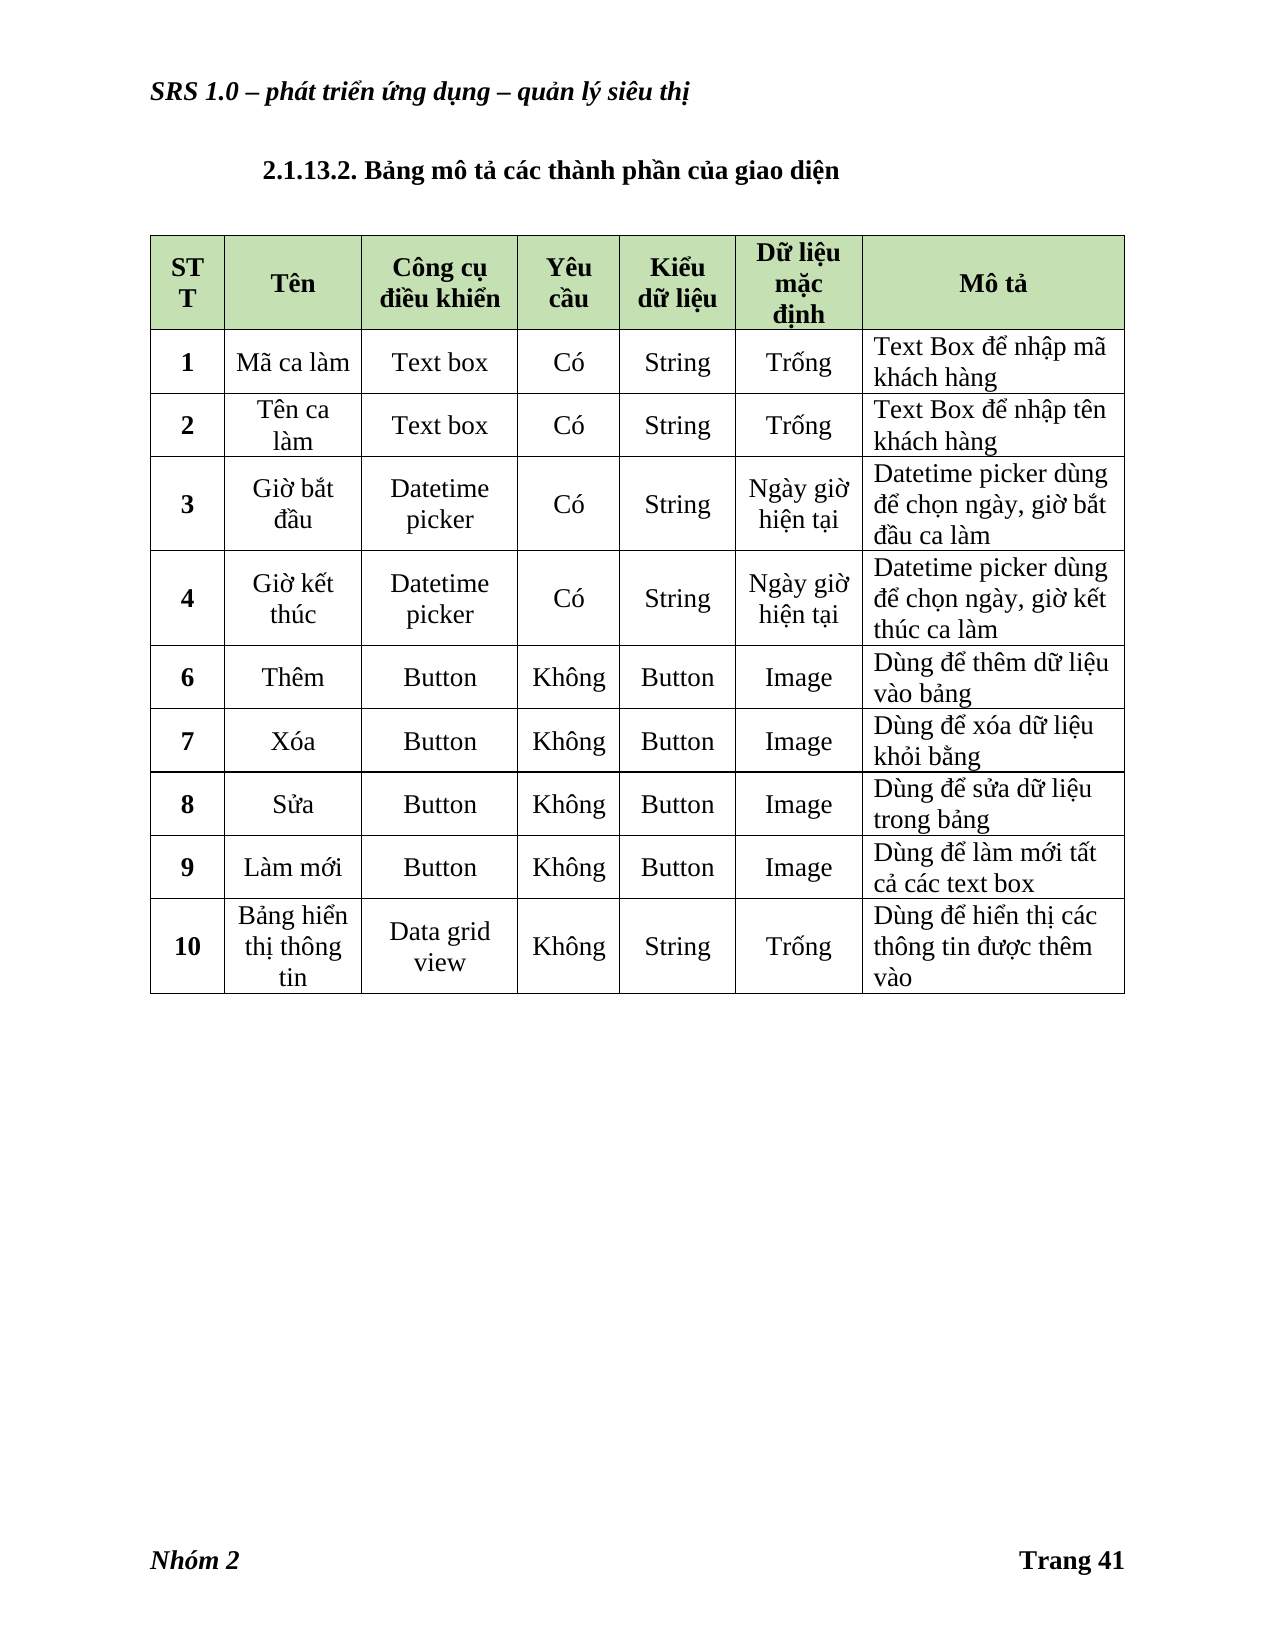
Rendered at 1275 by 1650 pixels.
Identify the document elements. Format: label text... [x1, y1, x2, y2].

table_cell Button [362, 646, 517, 708]
table_cell Datetime picker dùng để chọn ngày, giờ kết thúc ca làm [863, 551, 1124, 645]
table_cell Button [620, 646, 735, 708]
table_cell Ngày giờ hiện tại [736, 551, 862, 645]
table_cell String [620, 899, 735, 992]
table_cell Image [736, 773, 862, 835]
table_header Công cụ điều khiển [362, 236, 517, 329]
table_cell 3 [151, 457, 224, 550]
table_cell String [620, 330, 735, 392]
table_cell Giờ kết thúc [225, 551, 361, 645]
table_cell 7 [151, 709, 224, 771]
table_cell Bảng hiển thị thông tin [225, 899, 361, 992]
table_cell 4 [151, 551, 224, 645]
table_cell Xóa [225, 709, 361, 771]
table_cell Tên ca làm [225, 394, 361, 456]
table_cell Image [736, 709, 862, 771]
table_cell Có [518, 551, 619, 645]
table_cell Text box [362, 394, 517, 456]
table_cell 10 [151, 899, 224, 992]
table_cell 6 [151, 646, 224, 708]
table_cell Trống [736, 394, 862, 456]
table_cell Text box [362, 330, 517, 392]
table_cell Text Box để nhập mã khách hàng [863, 330, 1124, 392]
table_cell 8 [151, 773, 224, 835]
table_cell Có [518, 330, 619, 392]
table_cell Có [518, 457, 619, 550]
table_header Yêu cầu [518, 236, 619, 329]
table_cell Không [518, 646, 619, 708]
table_cell Thêm [225, 646, 361, 708]
table_cell Không [518, 836, 619, 898]
table_cell String [620, 394, 735, 456]
table_cell Mã ca làm [225, 330, 361, 392]
table_cell String [620, 457, 735, 550]
table_cell Button [362, 709, 517, 771]
table_cell Trống [736, 330, 862, 392]
table_cell Button [362, 773, 517, 835]
table_cell Button [620, 709, 735, 771]
table_cell Image [736, 836, 862, 898]
table_cell Dùng để thêm dữ liệu vào bảng [863, 646, 1124, 708]
table_cell 2 [151, 394, 224, 456]
table_cell 1 [151, 330, 224, 392]
table_cell Datetime picker [362, 457, 517, 550]
table_cell Không [518, 899, 619, 992]
table_cell Có [518, 394, 619, 456]
table_cell Không [518, 709, 619, 771]
table_cell Datetime picker dùng để chọn ngày, giờ bắt đầu ca làm [863, 457, 1124, 550]
table_cell Dùng để xóa dữ liệu khỏi bằng [863, 709, 1124, 771]
table_cell Data grid view [362, 899, 517, 992]
table_cell Trống [736, 899, 862, 992]
table_cell 9 [151, 836, 224, 898]
table_cell Dùng để sửa dữ liệu trong bảng [863, 773, 1124, 835]
table_header Kiểu dữ liệu [620, 236, 735, 329]
table_header STT [151, 236, 224, 329]
table_cell Button [362, 836, 517, 898]
table_cell Dùng để làm mới tất cả các text box [863, 836, 1124, 898]
table_cell Không [518, 773, 619, 835]
table_cell String [620, 551, 735, 645]
table_cell Làm mới [225, 836, 361, 898]
table_header Tên [225, 236, 361, 329]
table_header Dữ liệu mặc định [736, 236, 862, 329]
table_cell Giờ bắt đầu [225, 457, 361, 550]
table_header Mô tả [863, 236, 1124, 329]
table_cell Ngày giờ hiện tại [736, 457, 862, 550]
table_cell Button [620, 836, 735, 898]
subtitle Bảng mô tả các thành phần của giao diện [262, 154, 1125, 185]
table_cell Dùng để hiển thị các thông tin được thêm vào [863, 899, 1124, 992]
table_cell Button [620, 773, 735, 835]
table_cell Datetime picker [362, 551, 517, 645]
table_cell Text Box để nhập tên khách hàng [863, 394, 1124, 456]
table_cell Image [736, 646, 862, 708]
table_cell Sửa [225, 773, 361, 835]
